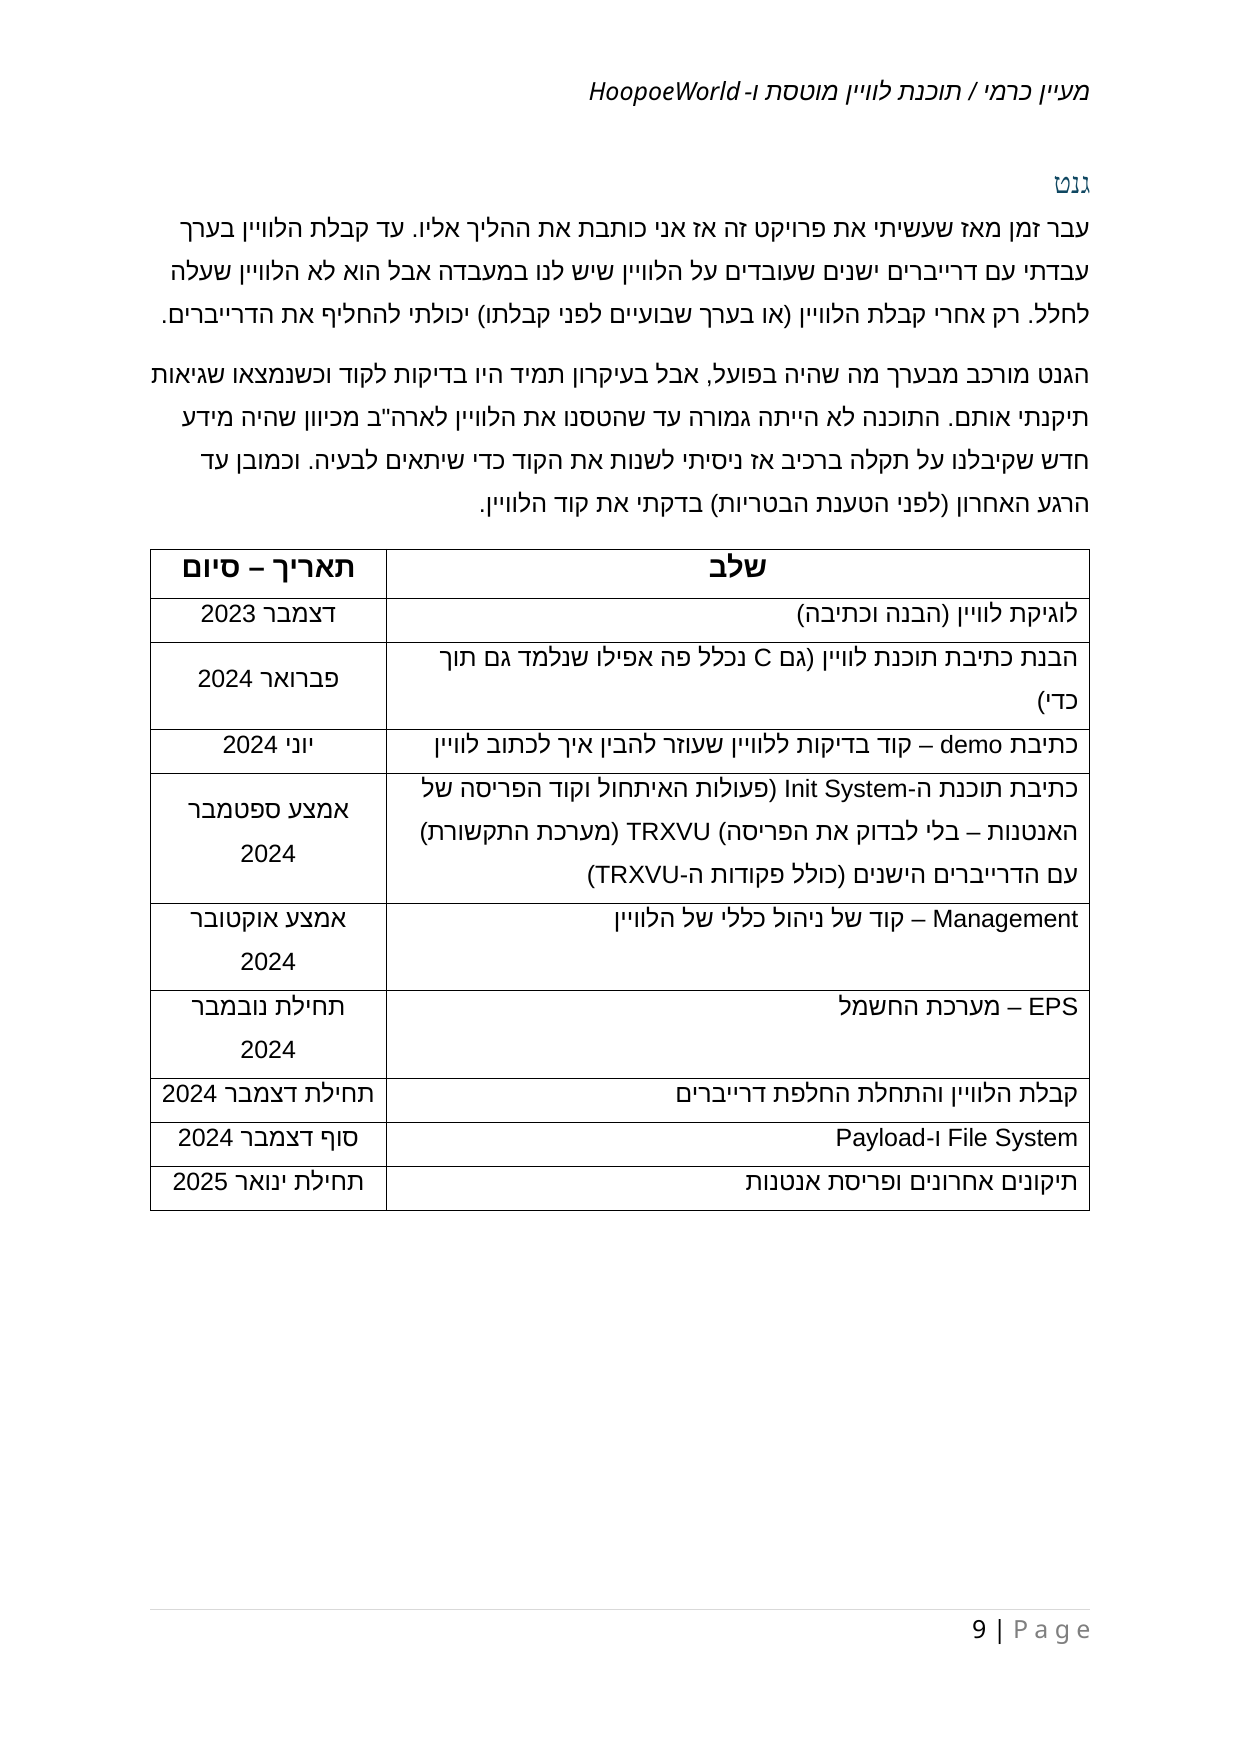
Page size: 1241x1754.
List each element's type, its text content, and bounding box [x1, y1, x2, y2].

table_cell כתיבת תוכנת ה-Init System (פעולות האיתחול וקוד הפריסה של האנטנות – בלי לבדוק את הפריסה) TRXVU (מערכת התקשורת) עם הדרייברים הישנים (כולל פקודות ה-TRXVU) [387, 774, 1089, 903]
table_header שלב [387, 550, 1089, 598]
table_cell פברואר 2024 [151, 643, 386, 729]
text עבר זמן מאז שעשיתי את פרויקט זה אז אני כותבת את ההליך אליו. עד קבלת הלוויין בערך עבדתי עם דרייברים ישנים שעובדים על הלוויין שיש לנו במעבדה אבל הוא לא הלוויין שעלה לחלל. רק אחרי קבלת הלוויין (או בערך שבועיים לפני קבלתו) יכולתי להחליף את הדרייברים. [150, 213, 1090, 328]
table_cell אמצע ספטמבר 2024 [151, 774, 386, 903]
table_cell אמצע אוקטובר 2024 [151, 904, 386, 990]
table_cell Management – קוד של ניהול כללי של הלוויין [387, 904, 1089, 990]
table_cell תחילת נובמבר 2024 [151, 991, 386, 1078]
table_cell תיקונים אחרונים ופריסת אנטנות [387, 1167, 1089, 1210]
subtitle גנט [150, 167, 1090, 200]
table_cell דצמבר 2023 [151, 599, 386, 642]
table_cell קבלת הלוויין והתחלת החלפת דרייברים [387, 1079, 1089, 1122]
table_cell תחילת דצמבר 2024 [151, 1079, 386, 1122]
table_cell הבנת כתיבת תוכנת לוויין (גם C נכלל פה אפילו שנלמד גם תוך כדי) [387, 643, 1089, 729]
table_header תאריך – סיום [151, 550, 386, 598]
table_cell כתיבת demo – קוד בדיקות ללוויין שעוזר להבין איך לכתוב לוויין [387, 730, 1089, 773]
table_cell יוני 2024 [151, 730, 386, 773]
table_cell סוף דצמבר 2024 [151, 1123, 386, 1166]
text הגנט מורכב מבערך מה שהיה בפועל, אבל בעיקרון תמיד היו בדיקות לקוד וכשנמצאו שגיאות תיקנתי אותם. התוכנה לא הייתה גמורה עד שהטסנו את הלוויין לארה"ב מכיוון שהיה מידע חדש שקיבלנו על תקלה ברכיב אז ניסיתי לשנות את הקוד כדי שיתאים לבעיה. וכמובן עד הרגע האחרון (לפני הטענת הבטריות) בדקתי את קוד הלוויין. [150, 359, 1090, 518]
table_cell EPS – מערכת החשמל [387, 991, 1089, 1078]
table_cell File System ו-Payload [387, 1123, 1089, 1166]
table_cell תחילת ינואר 2025 [151, 1167, 386, 1210]
table_cell לוגיקת לוויין (הבנה וכתיבה) [387, 599, 1089, 642]
